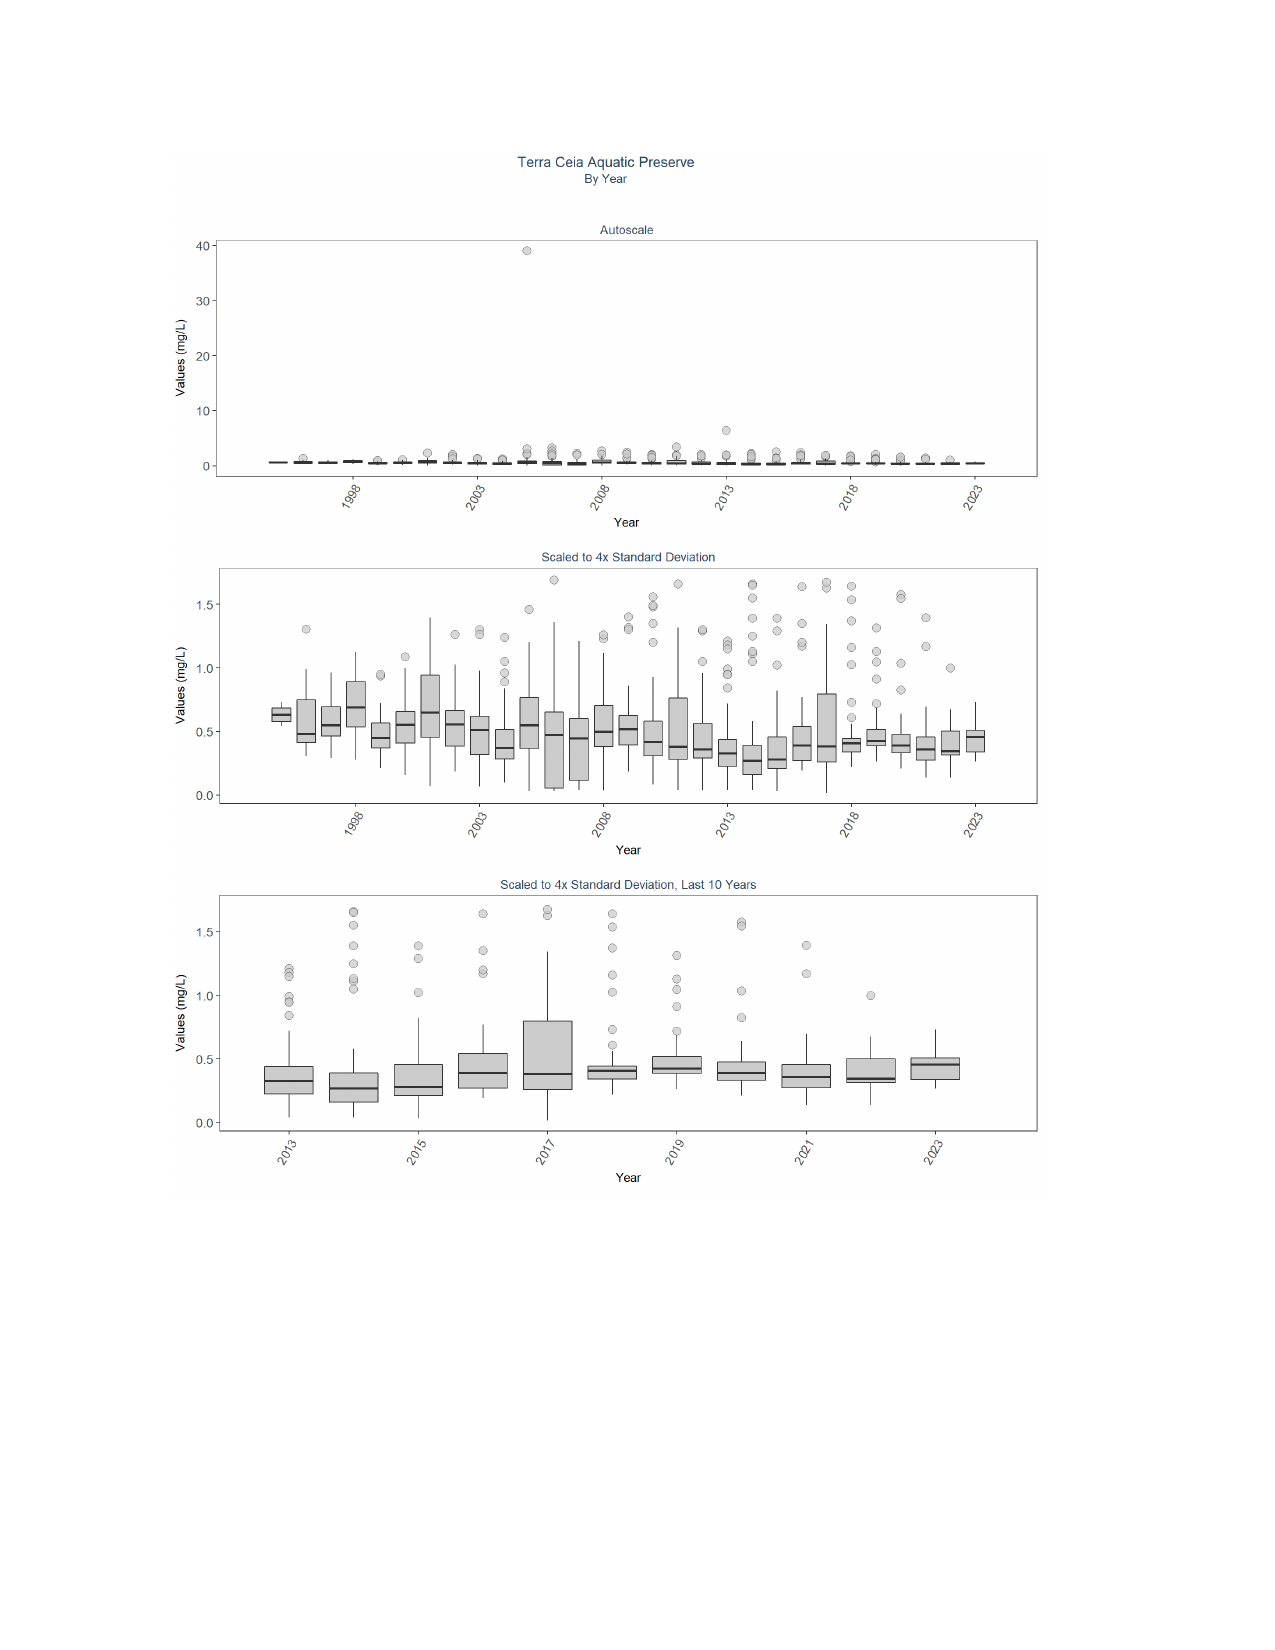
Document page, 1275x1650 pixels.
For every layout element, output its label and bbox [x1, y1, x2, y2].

picture [168, 150, 1044, 1200]
